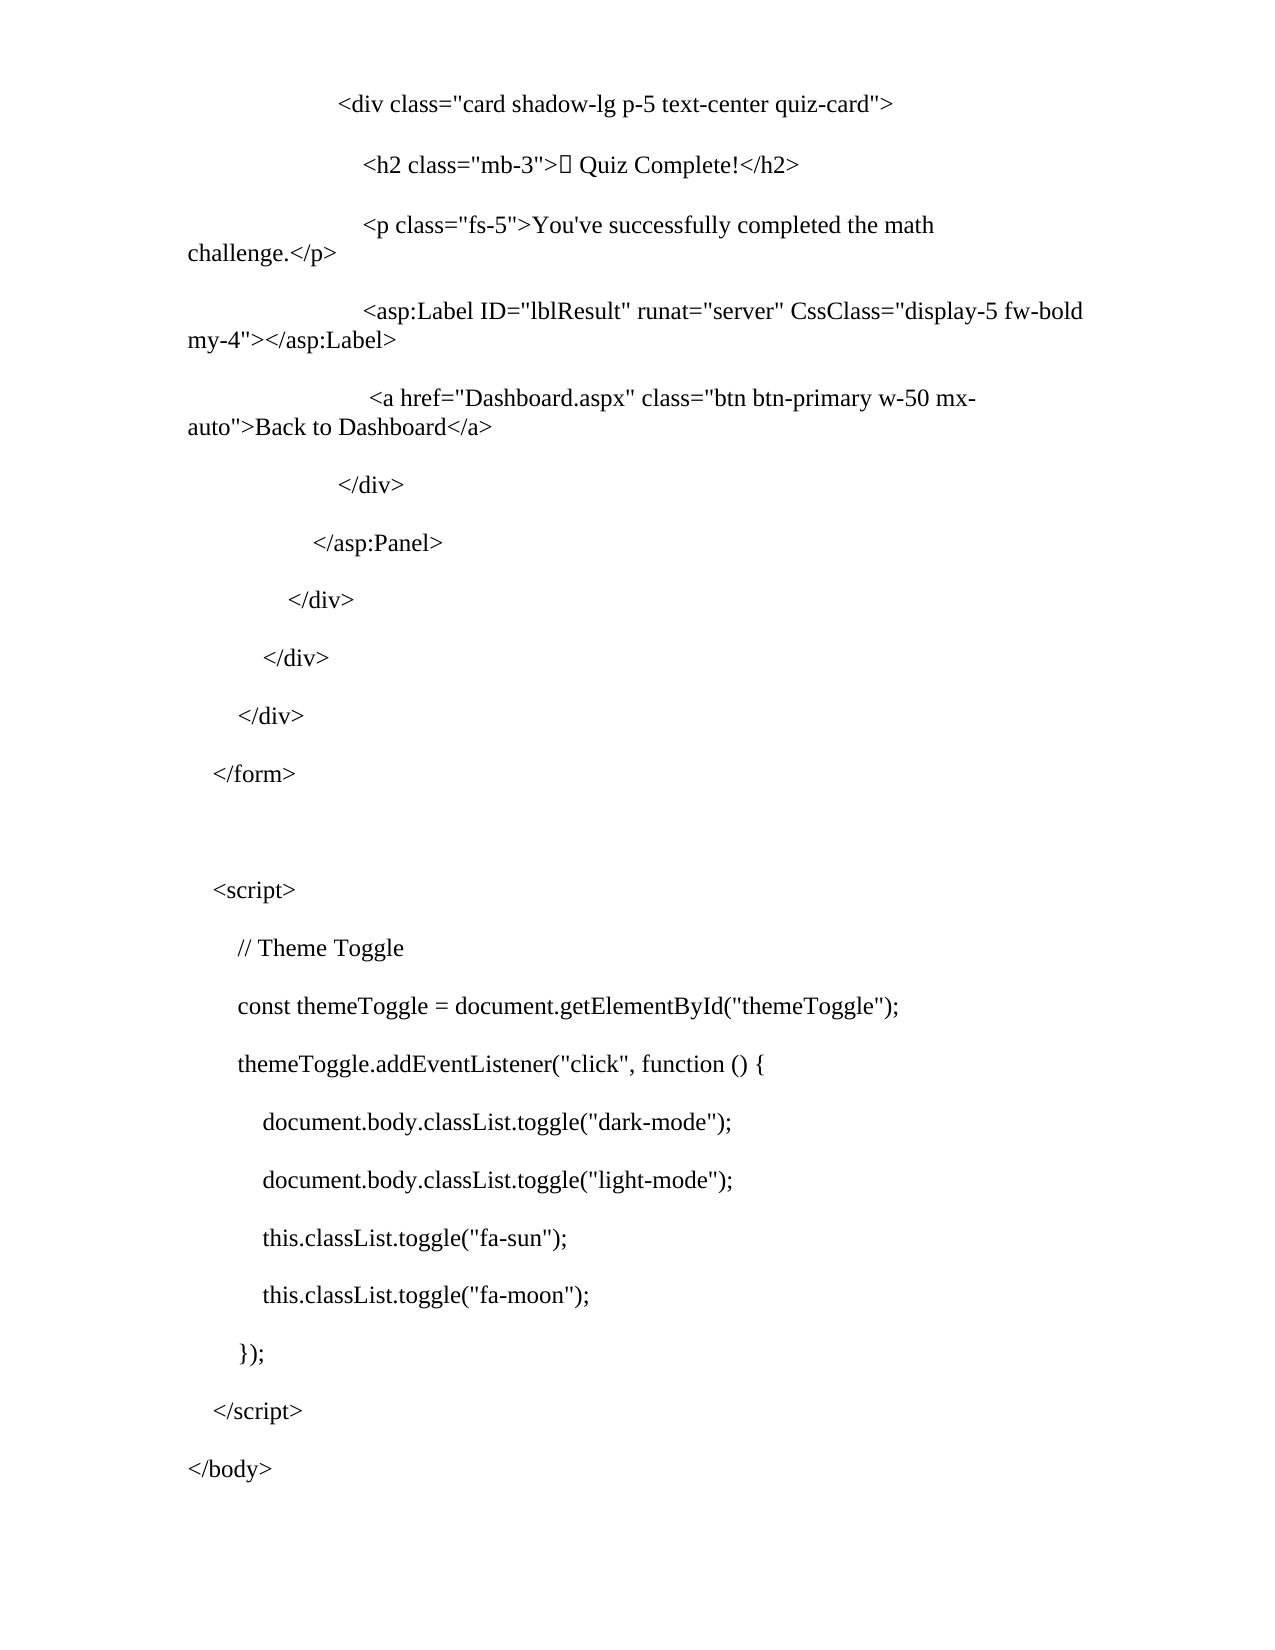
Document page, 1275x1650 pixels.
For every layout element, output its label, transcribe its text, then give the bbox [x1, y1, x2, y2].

text <div class="card shadow-lg p-5 text-center quiz-card"> [187, 89, 1087, 117]
text themeToggle.addEventListener("click", function () { [187, 1049, 1087, 1078]
text <p class="fs-5">You've successfully completed the math challenge.</p> [187, 210, 1087, 267]
text <asp:Label ID="lblResult" runat="server" CssClass="display-5 fw-bold my-4"></asp:Label> [187, 296, 1087, 354]
text this.classList.toggle("fa-moon"); [187, 1281, 1087, 1309]
text </div> [187, 470, 1087, 498]
text <h2 class="mb-3">🎉 Quiz Complete!</h2> [187, 147, 1087, 181]
text </div> [187, 701, 1087, 730]
text </div> [187, 586, 1087, 614]
text </form> [187, 759, 1087, 788]
text </asp:Panel> [187, 528, 1087, 556]
text </div> [187, 643, 1087, 672]
text </body> [187, 1454, 1087, 1483]
text // Theme Toggle [187, 933, 1087, 962]
text this.classList.toggle("fa-sun"); [187, 1223, 1087, 1251]
text document.body.classList.toggle("light-mode"); [187, 1165, 1087, 1193]
text <script> [187, 875, 1087, 904]
text }); [187, 1338, 1087, 1367]
text </script> [187, 1396, 1087, 1425]
text const themeToggle = document.getElementById("themeToggle"); [187, 991, 1087, 1020]
text document.body.classList.toggle("dark-mode"); [187, 1107, 1087, 1136]
text <a href="Dashboard.aspx" class="btn btn-primary w-50 mx-auto">Back to Dashboard</a> [187, 383, 1087, 441]
